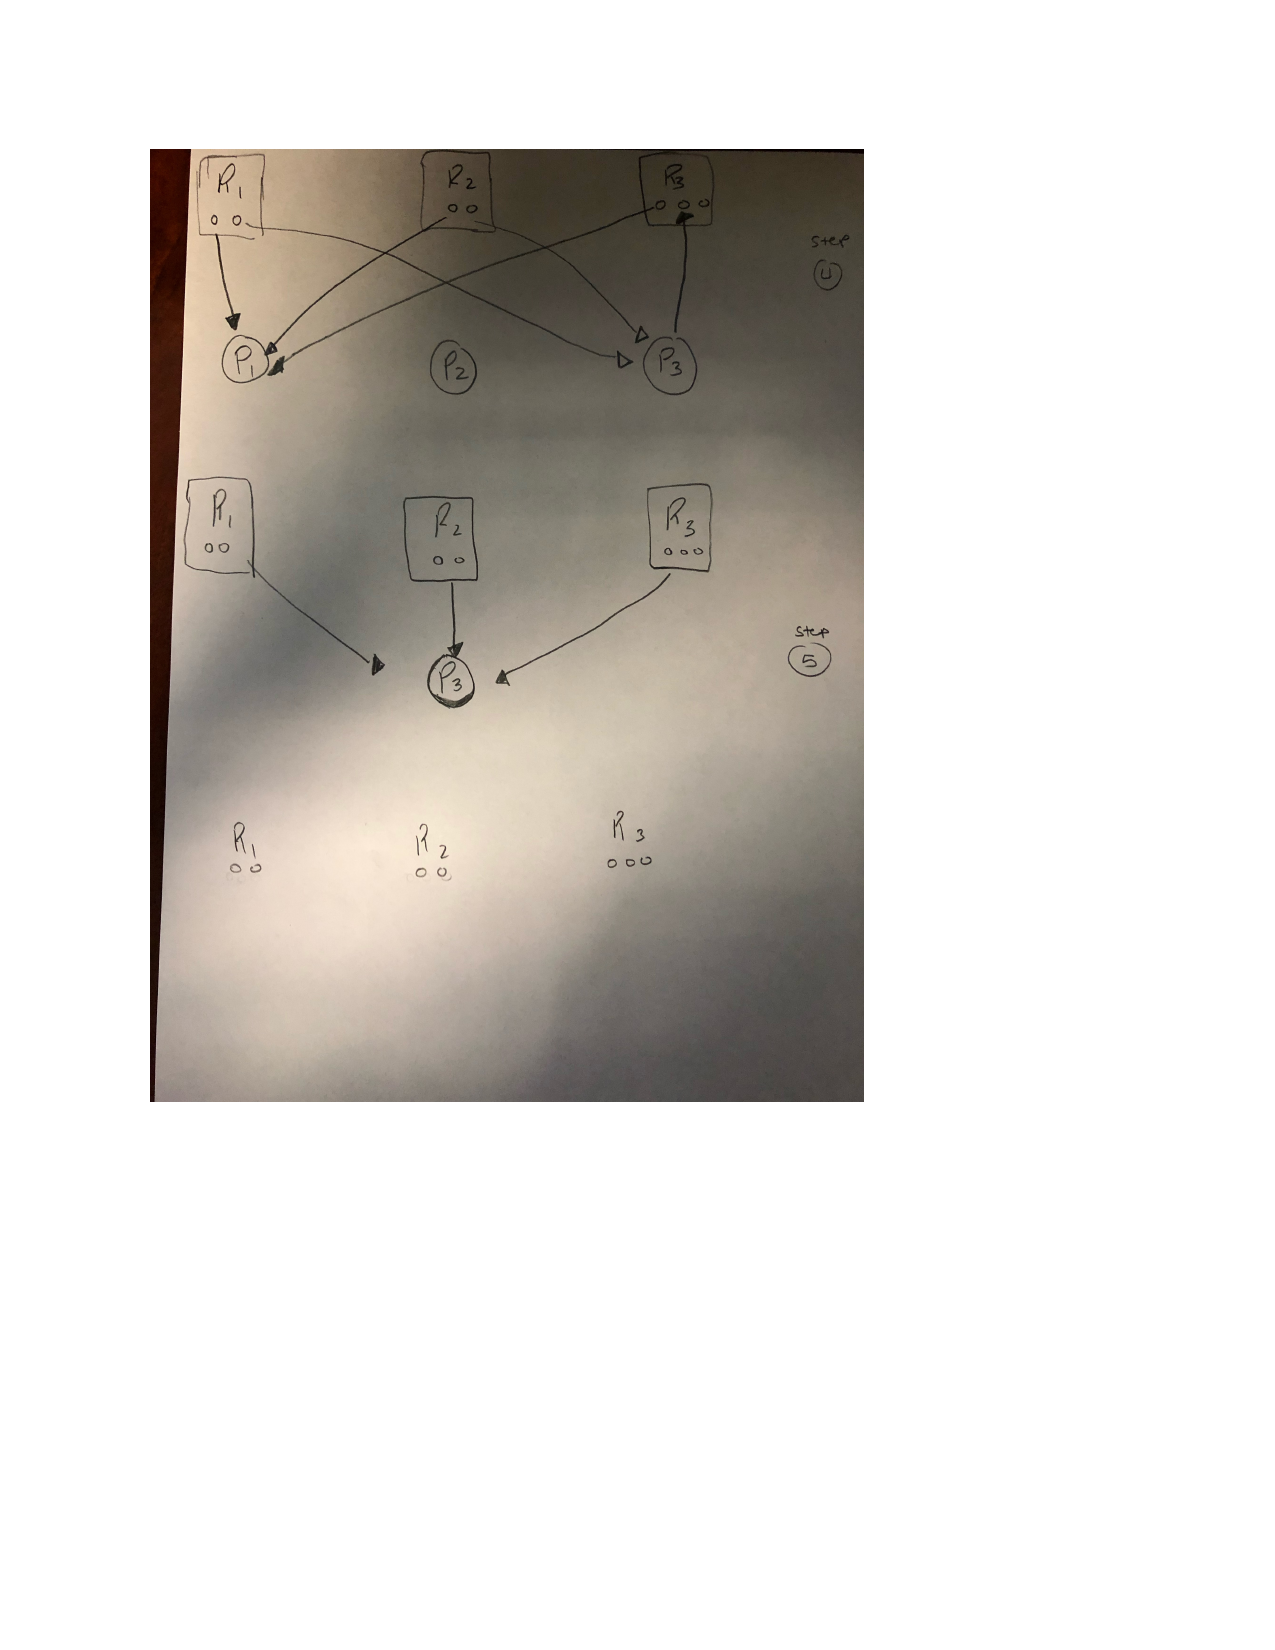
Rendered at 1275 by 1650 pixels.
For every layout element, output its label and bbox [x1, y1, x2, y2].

picture [150, 149, 864, 1102]
